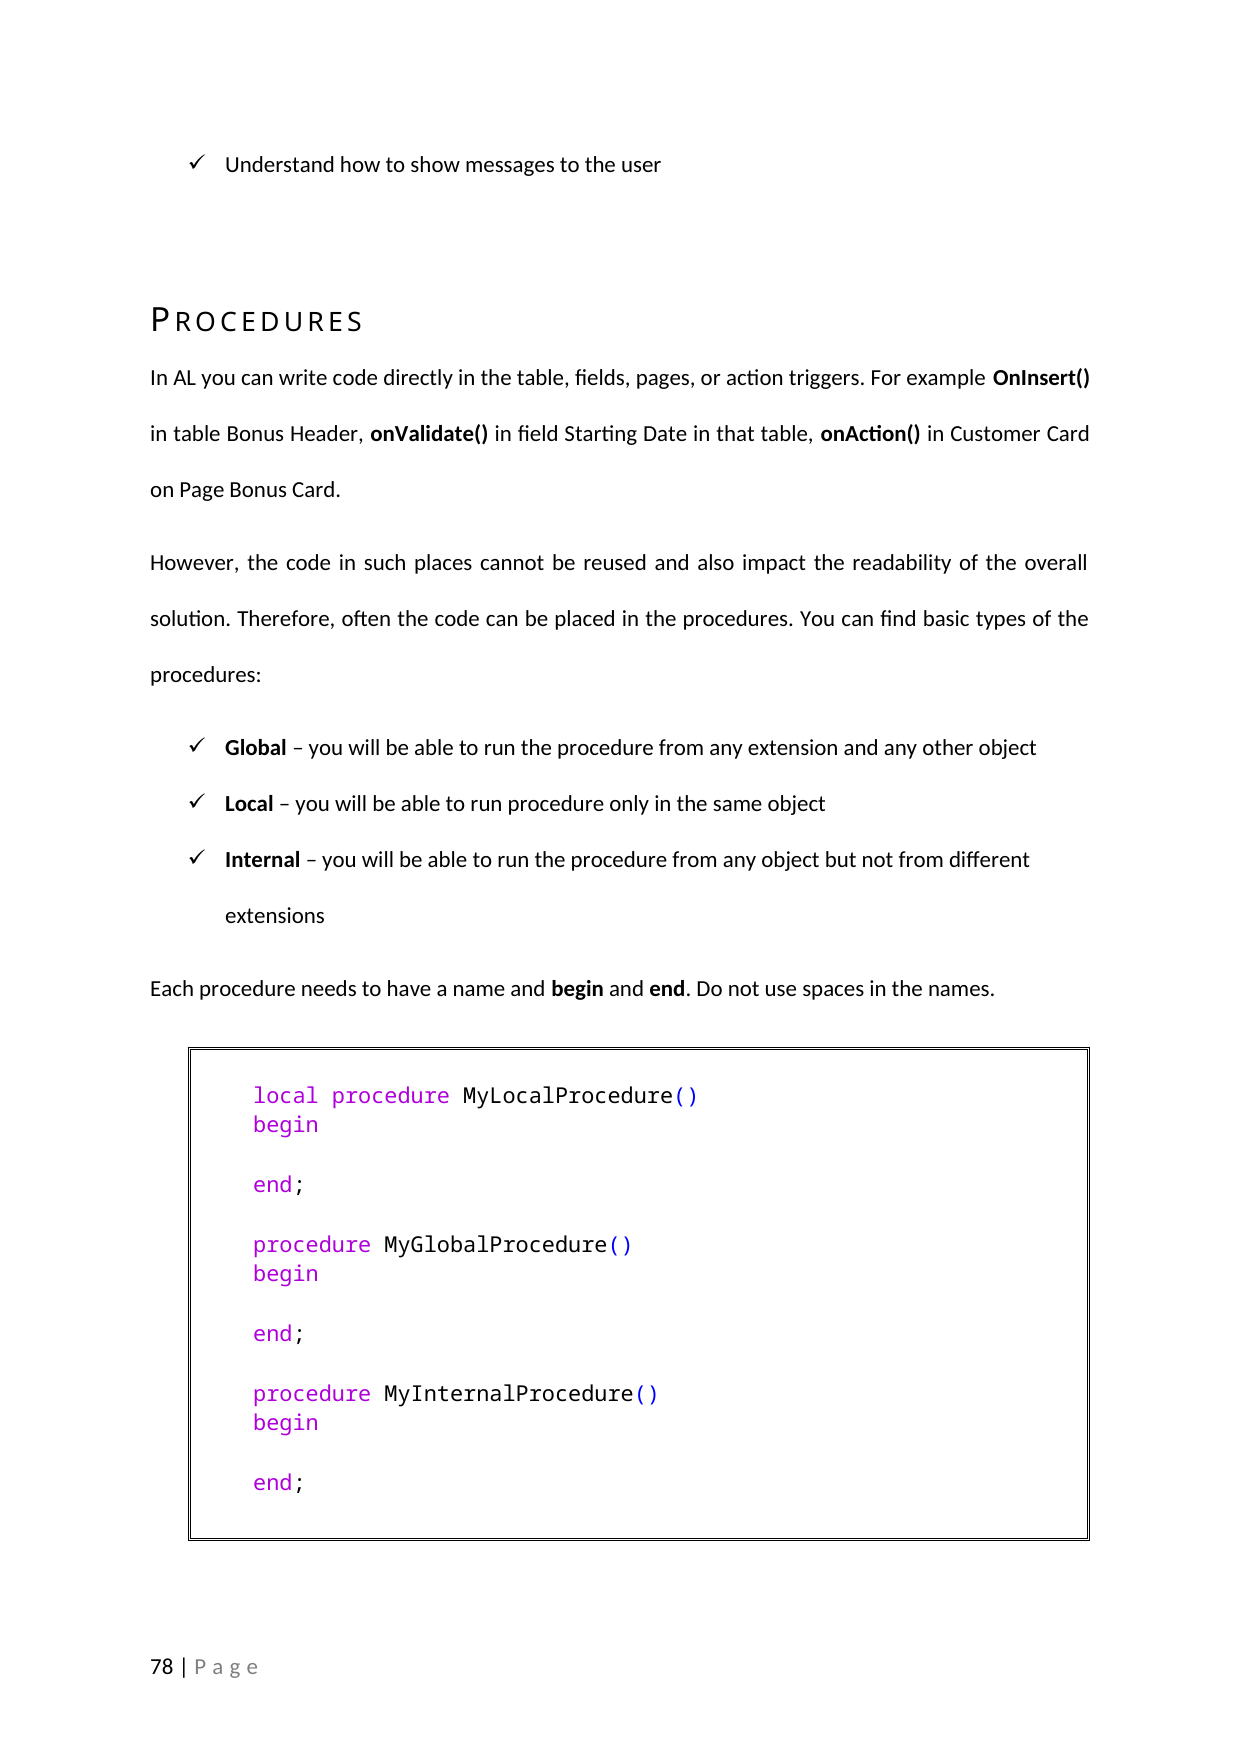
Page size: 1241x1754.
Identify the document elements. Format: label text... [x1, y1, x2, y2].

text However, the code in such places cannot be reused and also impact the readability of the overall solution. Therefore, often the code can be placed in the procedures. You can find basic types of the procedures: [150, 548, 1090, 688]
list Local – you will be able to run procedure only in the same object [187, 789, 1090, 817]
list Internal – you will be able to run the procedure from any object but not from different extensions [187, 845, 1090, 929]
list Global – you will be able to run the procedure from any extension and any other object [187, 733, 1090, 761]
text Each procedure needs to have a name and begin and end. Do not use spaces in the names. [150, 974, 1090, 1002]
list Understand how to show messages to the user [187, 150, 1090, 178]
subtitle Procedures [150, 295, 1090, 341]
table_header local procedure MyLocalProcedure() begin end; procedure MyGlobalProcedure() begin end; procedure MyInternalProcedure() begin end; [191, 1050, 1087, 1538]
text In AL you can write code directly in the table, fields, pages, or action triggers. For example OnInsert() in table Bonus Header, onValidate() in field Starting Date in that table, onAction() in Customer Card on Page Bonus Card. [150, 363, 1090, 504]
